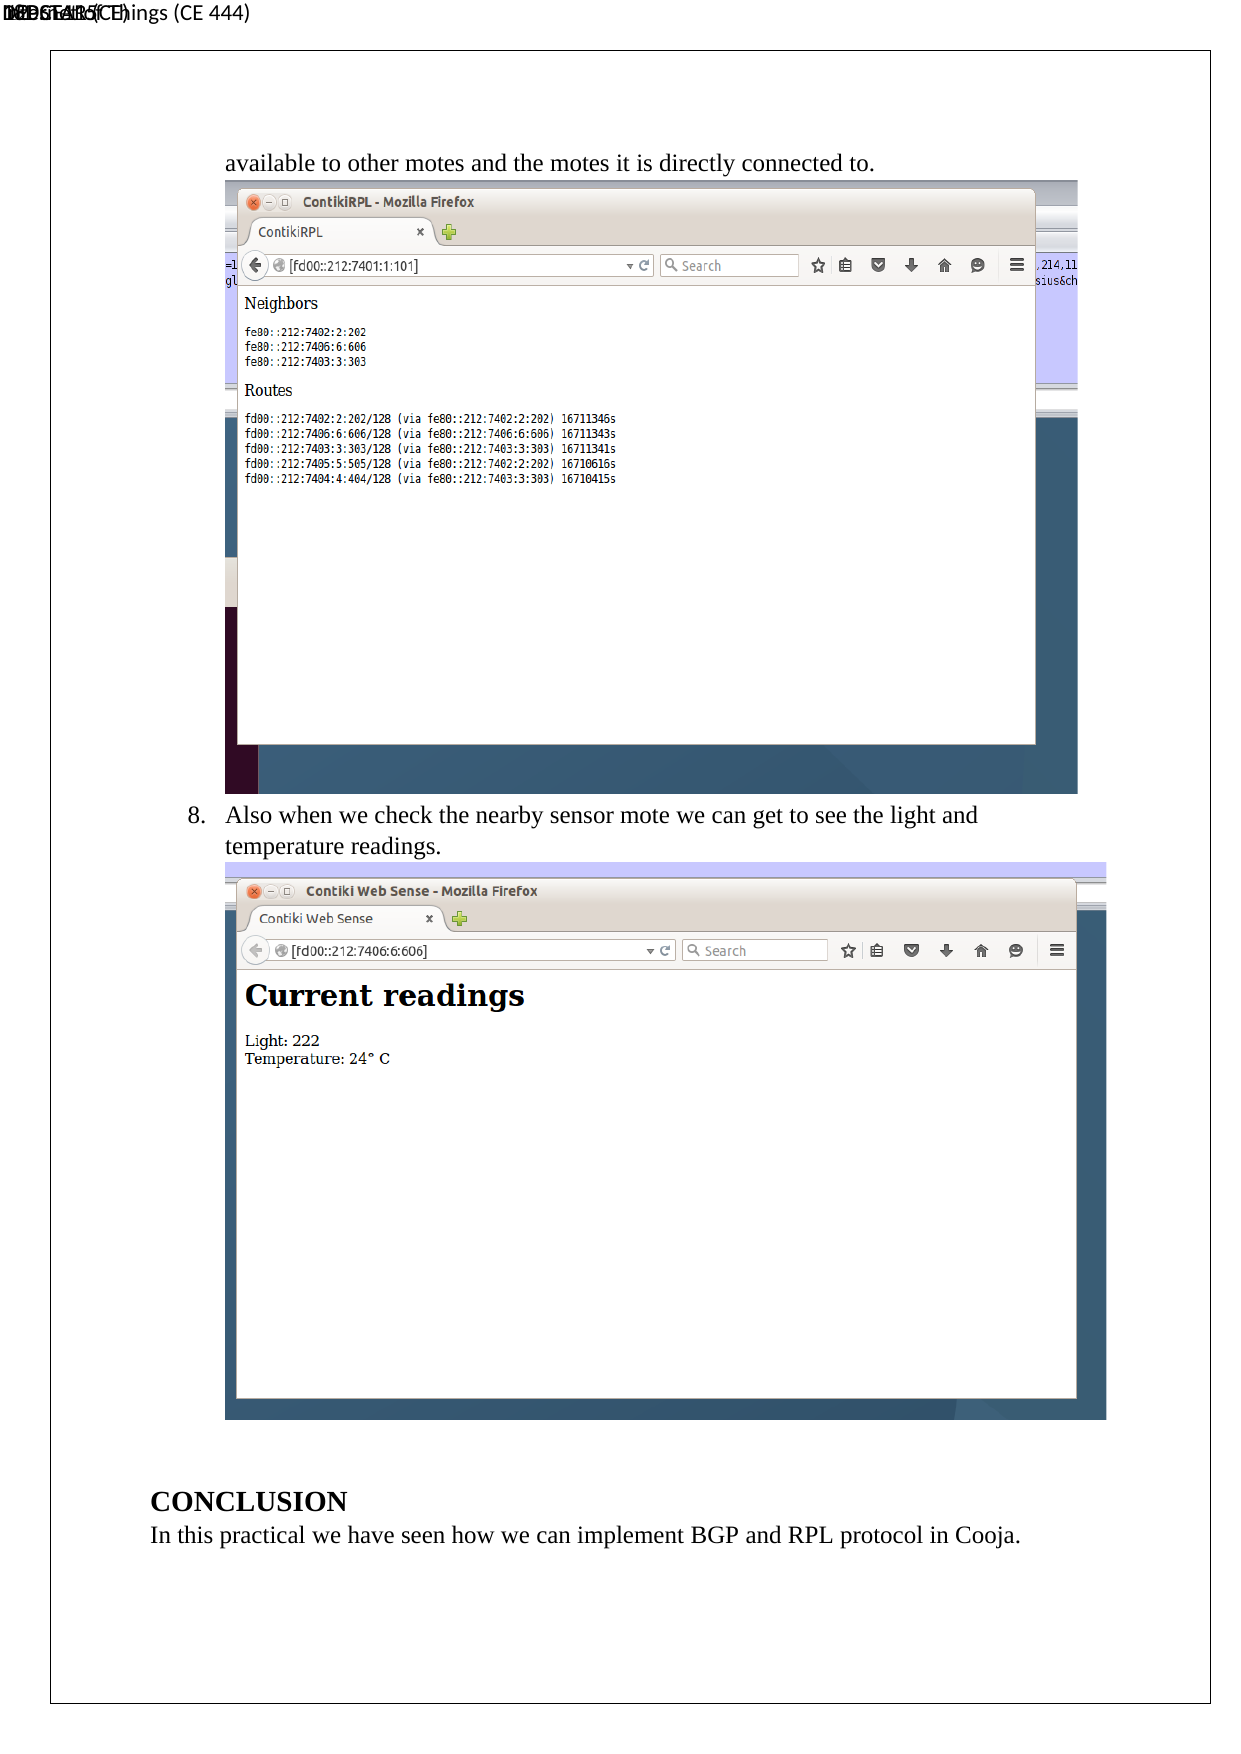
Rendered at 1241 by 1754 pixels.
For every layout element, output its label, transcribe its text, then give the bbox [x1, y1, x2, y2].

subtitle CONCLUSION [150, 1484, 1210, 1518]
text available to other motes and the motes it is directly connected to. [225, 148, 1210, 177]
picture [225, 862, 1107, 1420]
picture [225, 180, 1078, 794]
text In this practical we have seen how we can implement BGP and RPL protocol in Cooja. [150, 1520, 1210, 1549]
